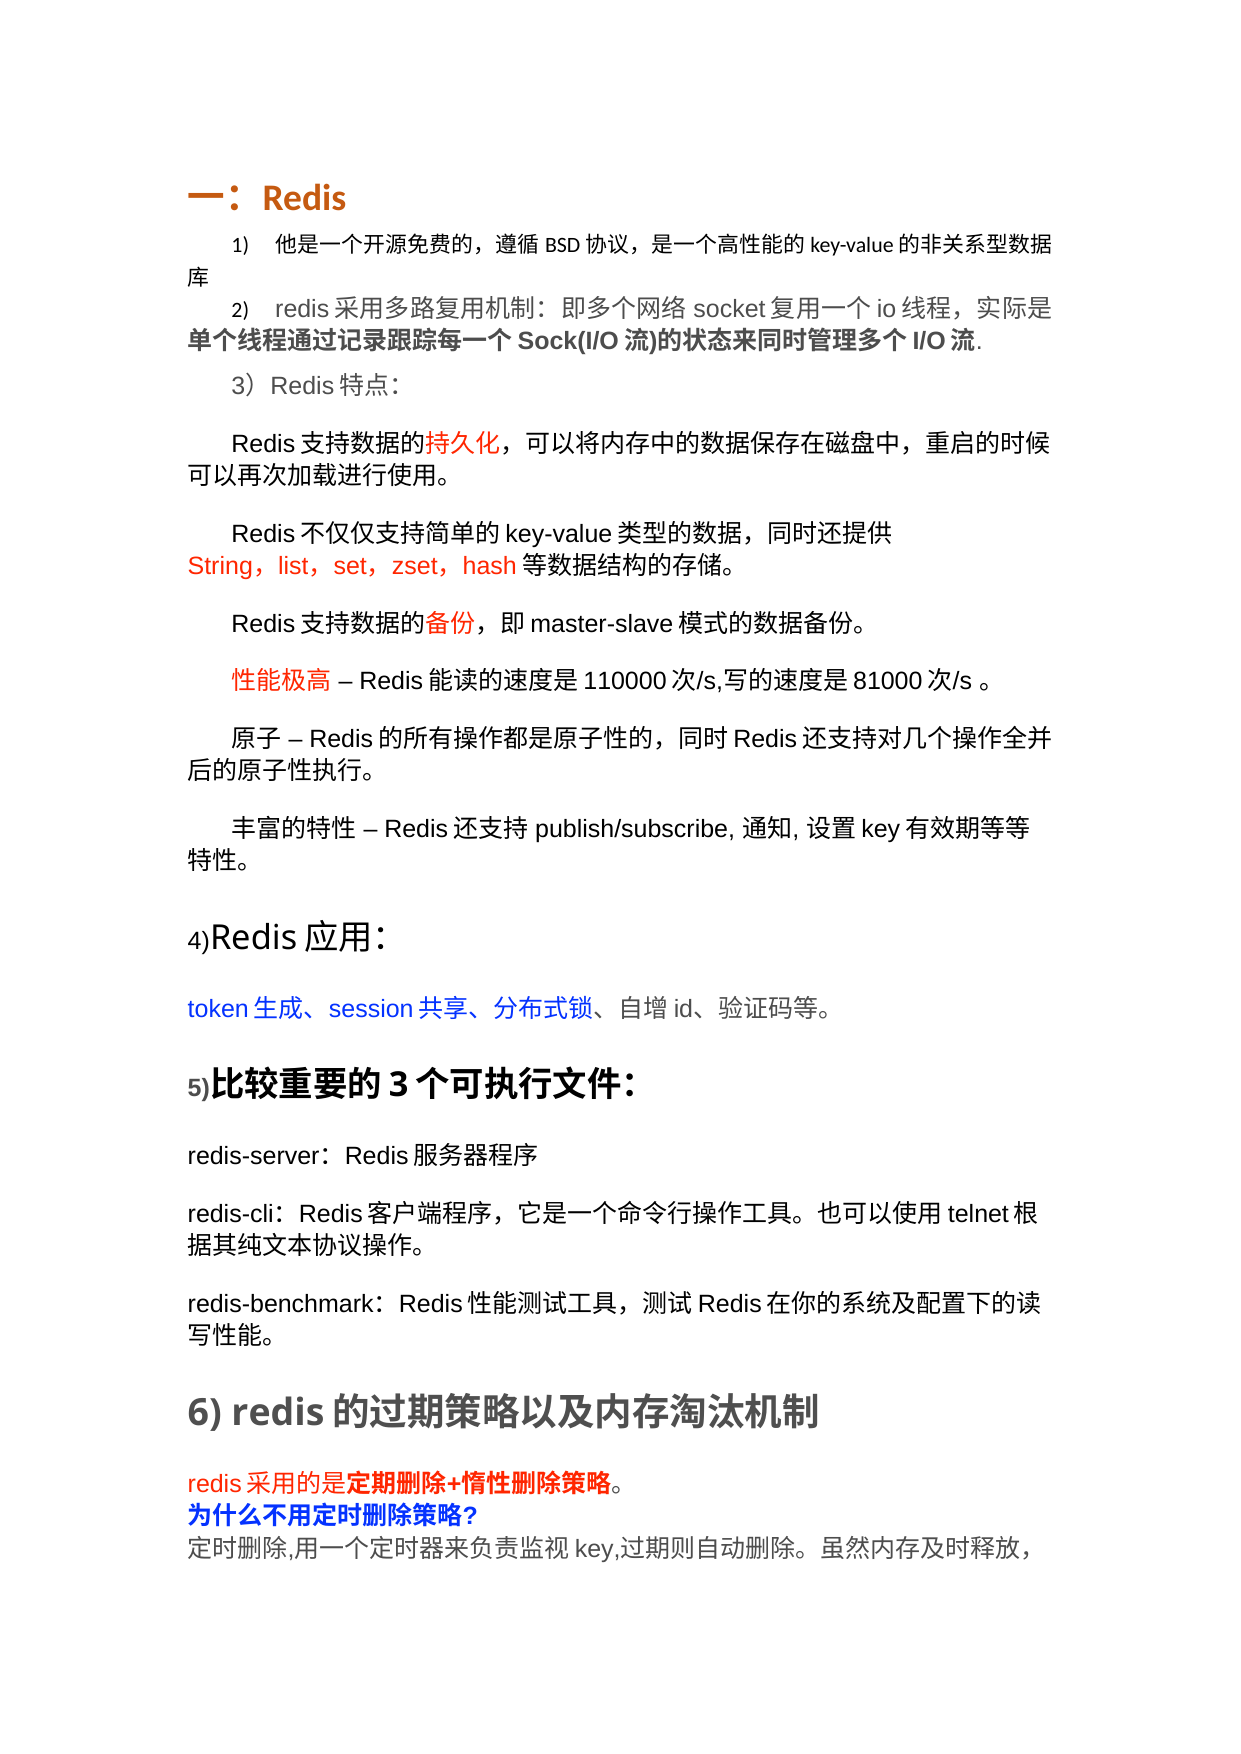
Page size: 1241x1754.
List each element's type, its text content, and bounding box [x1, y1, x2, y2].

subtitle 4)Redis应用： [187, 902, 1053, 967]
text token生成、session共享、分布式锁、自增id、验证码等。 [187, 992, 1053, 1024]
subtitle redis的过期策略以及内存淘汰机制 [187, 1377, 1053, 1442]
text Redis支持数据的持久化，可以将内存中的数据保存在磁盘中，重启的时候可以再次加载进行使用。 [187, 427, 1053, 492]
text 丰富的特性 – Redis还支持 publish/subscribe, 通知, 设置key有效期等等特性。 [187, 812, 1053, 877]
subtitle 3）Redis特点： [187, 369, 1053, 402]
text Redis支持数据的备份，即master-slave模式的数据备份。 [187, 607, 1053, 639]
list 他是一个开源免费的，遵循BSD协议，是一个高性能的key-value的非关系型数据库 [187, 227, 1053, 292]
text redis-cli：Redis客户端程序，它是一个命令行操作工具。也可以使用telnet根据其纯文本协议操作。 [187, 1197, 1053, 1262]
text 性能极高 – Redis能读的速度是110000次/s,写的速度是81000次/s 。 [187, 664, 1053, 697]
text redis-benchmark：Redis性能测试工具，测试Redis在你的系统及配置下的读写性能。 [187, 1287, 1053, 1352]
subtitle 5)比较重要的3个可执行文件： [187, 1049, 1053, 1114]
text redis-server：Redis服务器程序 [187, 1139, 1053, 1172]
text Redis不仅仅支持简单的key-value类型的数据，同时还提供String，list，set，zset，hash等数据结构的存储。 [187, 517, 1053, 582]
list redis采用多路复用机制：即多个网络socket复用一个io线程，实际是单个线程通过记录跟踪每一个Sock(I/O流)的状态来同时管理多个I/O流. [187, 292, 1053, 357]
text 原子 – Redis的所有操作都是原子性的，同时Redis还支持对几个操作全并后的原子性执行。 [187, 722, 1053, 787]
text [187, 1499, 1053, 1564]
list 一：Redis [187, 162, 1053, 227]
text redis采用的是定期删除+惰性删除策略。 [187, 1467, 1053, 1499]
